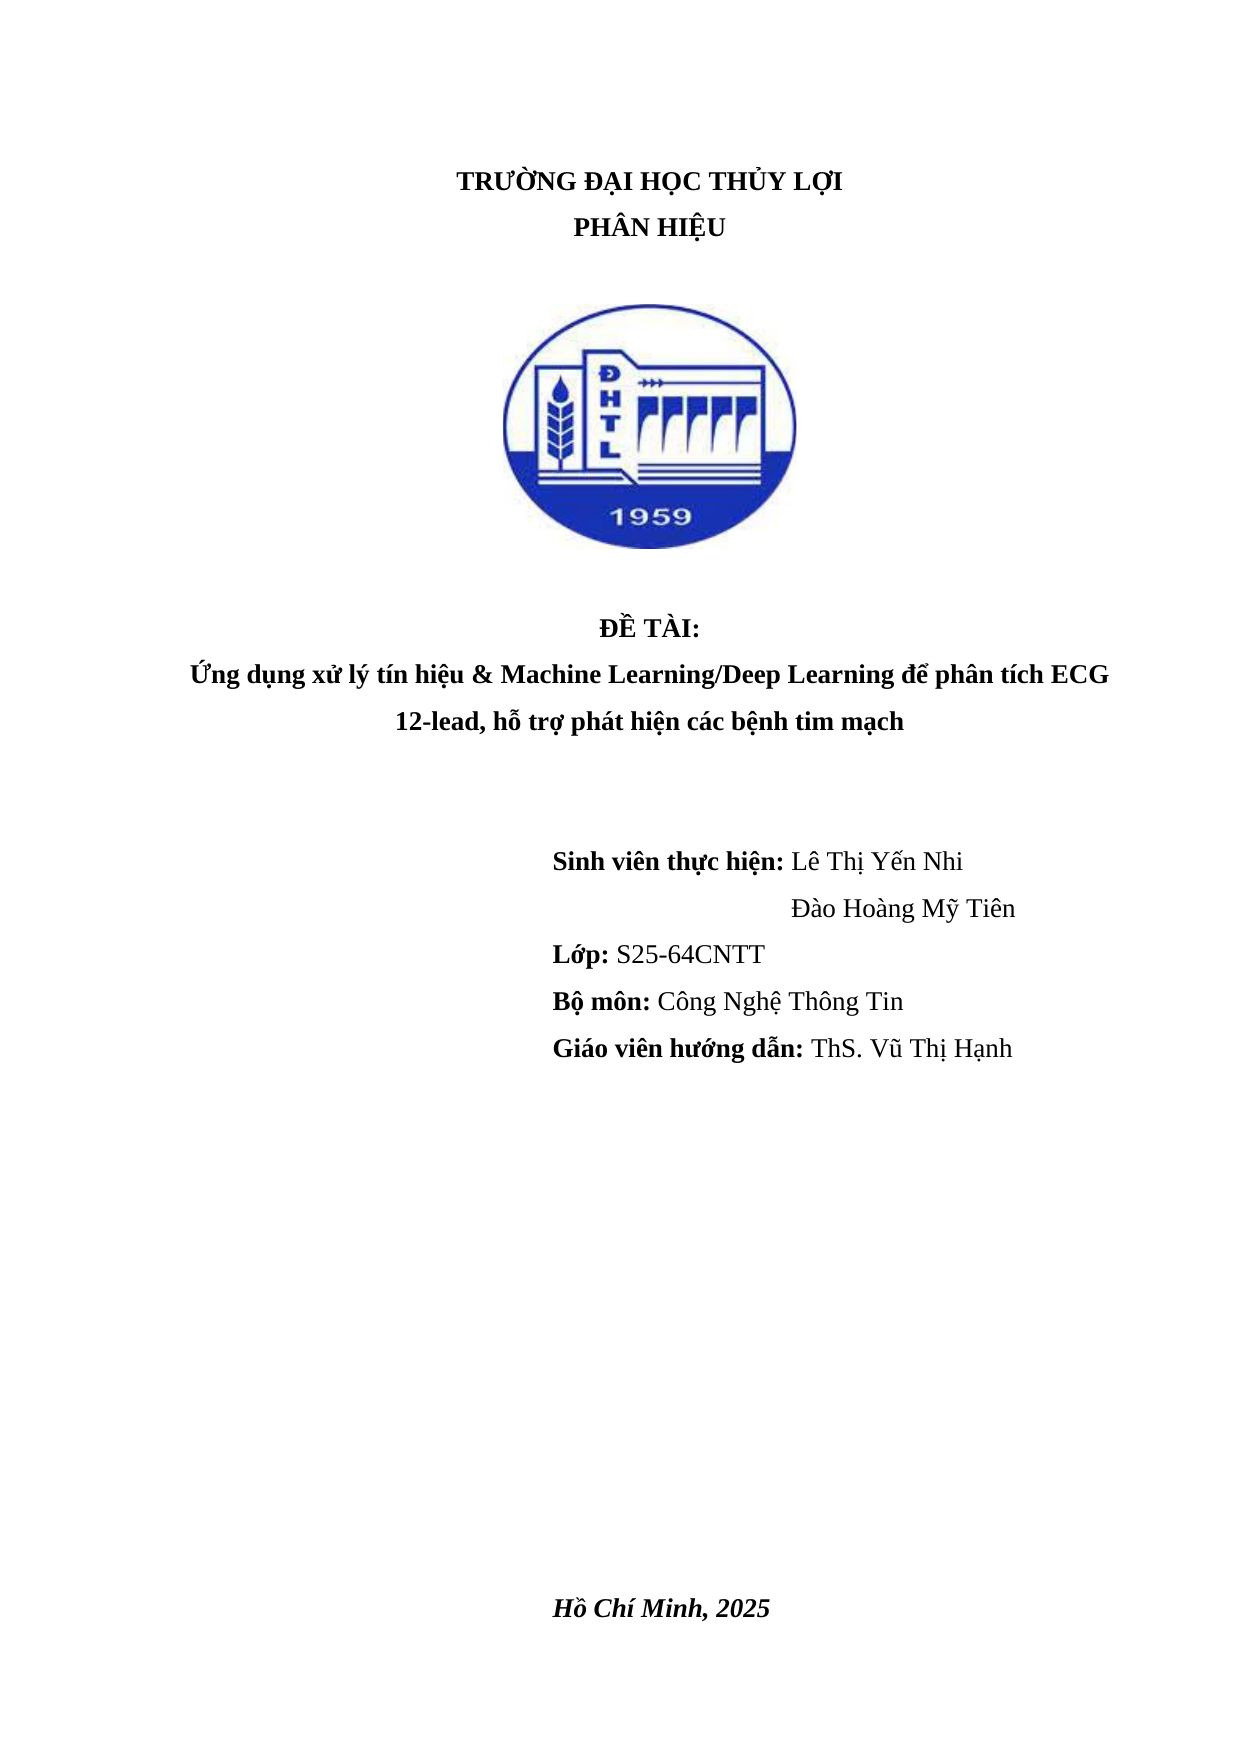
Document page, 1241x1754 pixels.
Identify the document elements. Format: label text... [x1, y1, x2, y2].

picture [502, 304, 797, 549]
text Đào Hoàng Mỹ Tiên [477, 892, 1122, 923]
text Ứng dụng xử lý tín hiệu & Machine Learning/Deep Learning để phân tích ECG 12-lead, hỗ trợ phát hiện các bệnh tim mạch [177, 658, 1122, 736]
text TRƯỜNG ĐẠI HỌC THỦY LỢI [177, 165, 1122, 196]
text Hồ Chí Minh, 2025 [477, 1592, 1122, 1623]
text ĐỀ TÀI: [177, 612, 1122, 643]
text PHÂN HIỆU [177, 211, 1122, 243]
text Giáo viên hướng dẫn: ThS. Vũ Thị Hạnh [477, 1032, 1122, 1063]
text Bộ môn: Công Nghệ Thông Tin [477, 985, 1122, 1016]
text Lớp: S25-64CNTT [477, 938, 1122, 970]
text Sinh viên thực hiện: Lê Thị Yến Nhi [477, 845, 1122, 876]
